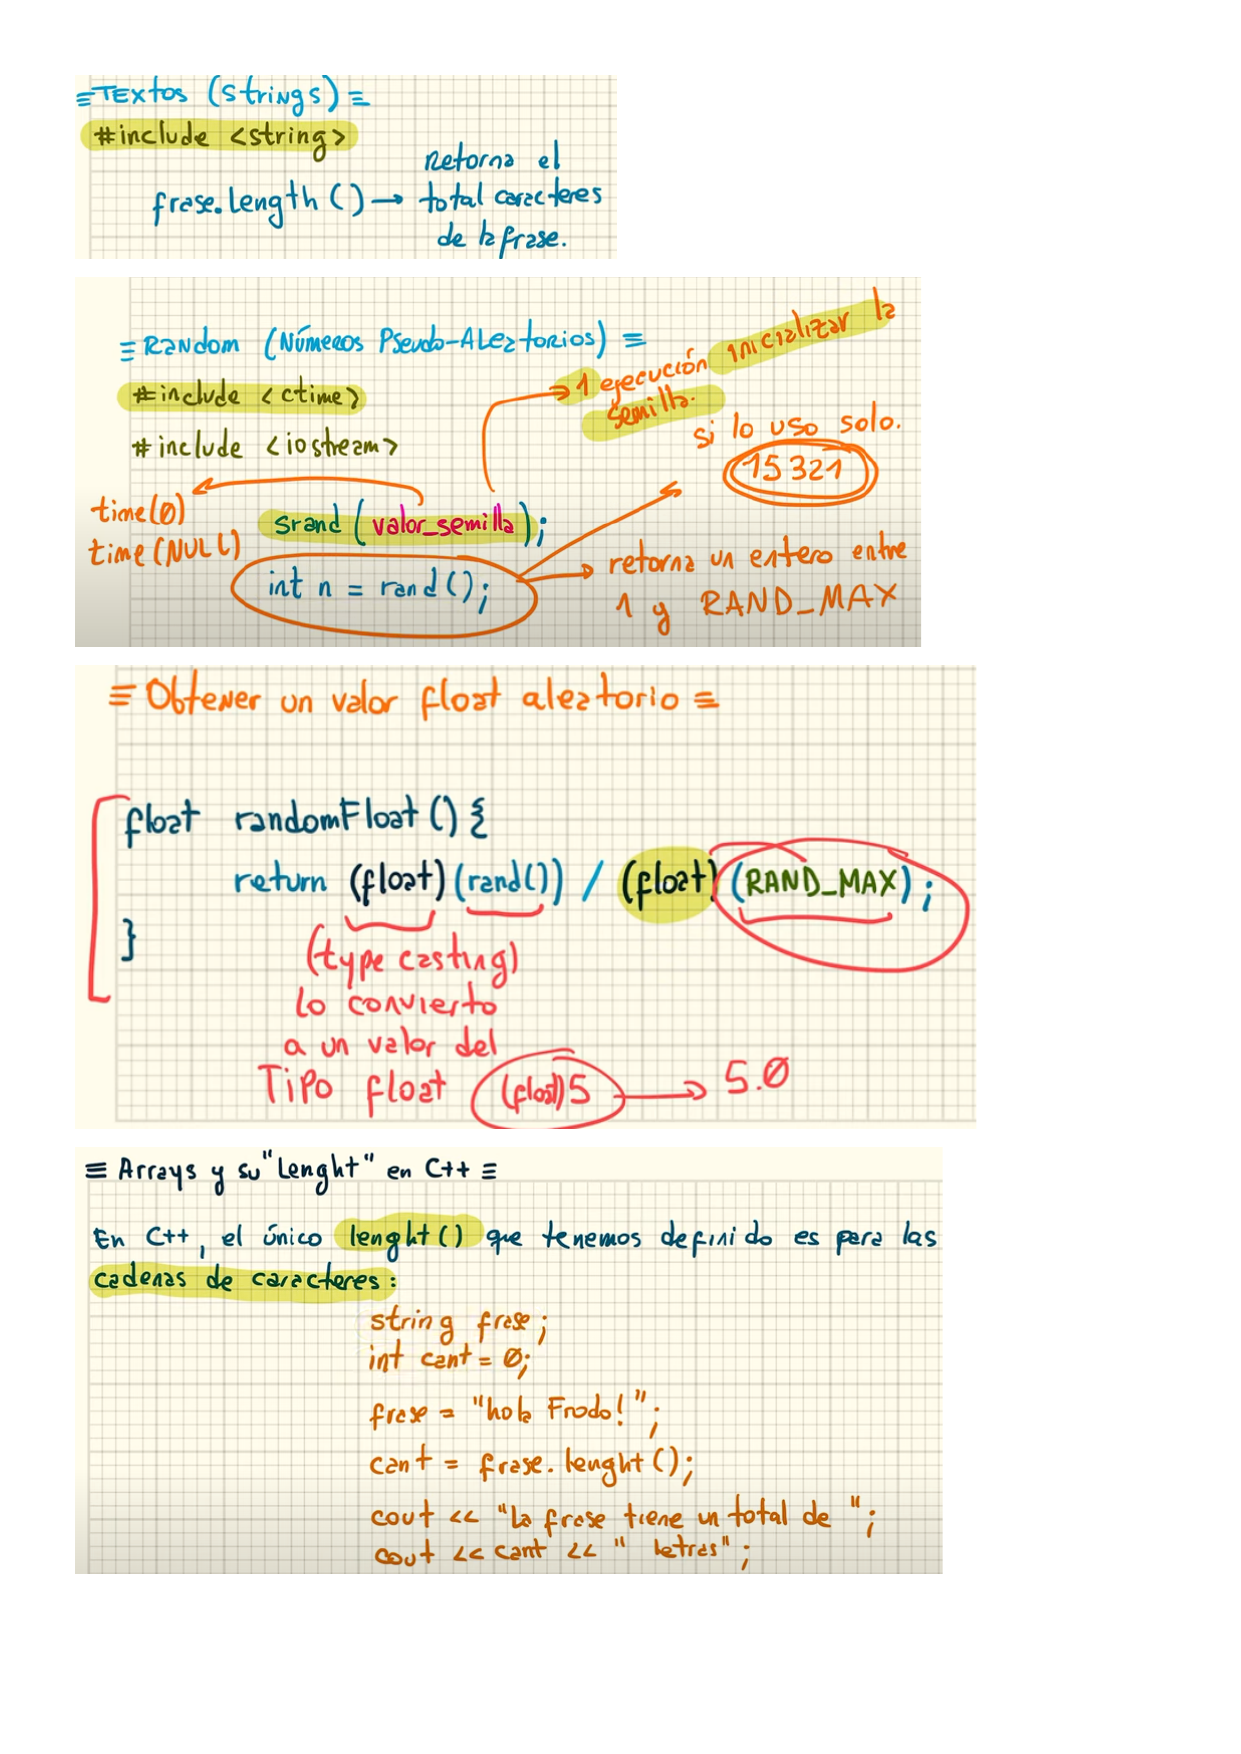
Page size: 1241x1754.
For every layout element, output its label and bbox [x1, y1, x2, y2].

picture [75, 277, 922, 647]
picture [75, 1147, 943, 1574]
picture [75, 665, 977, 1129]
picture [75, 75, 617, 259]
